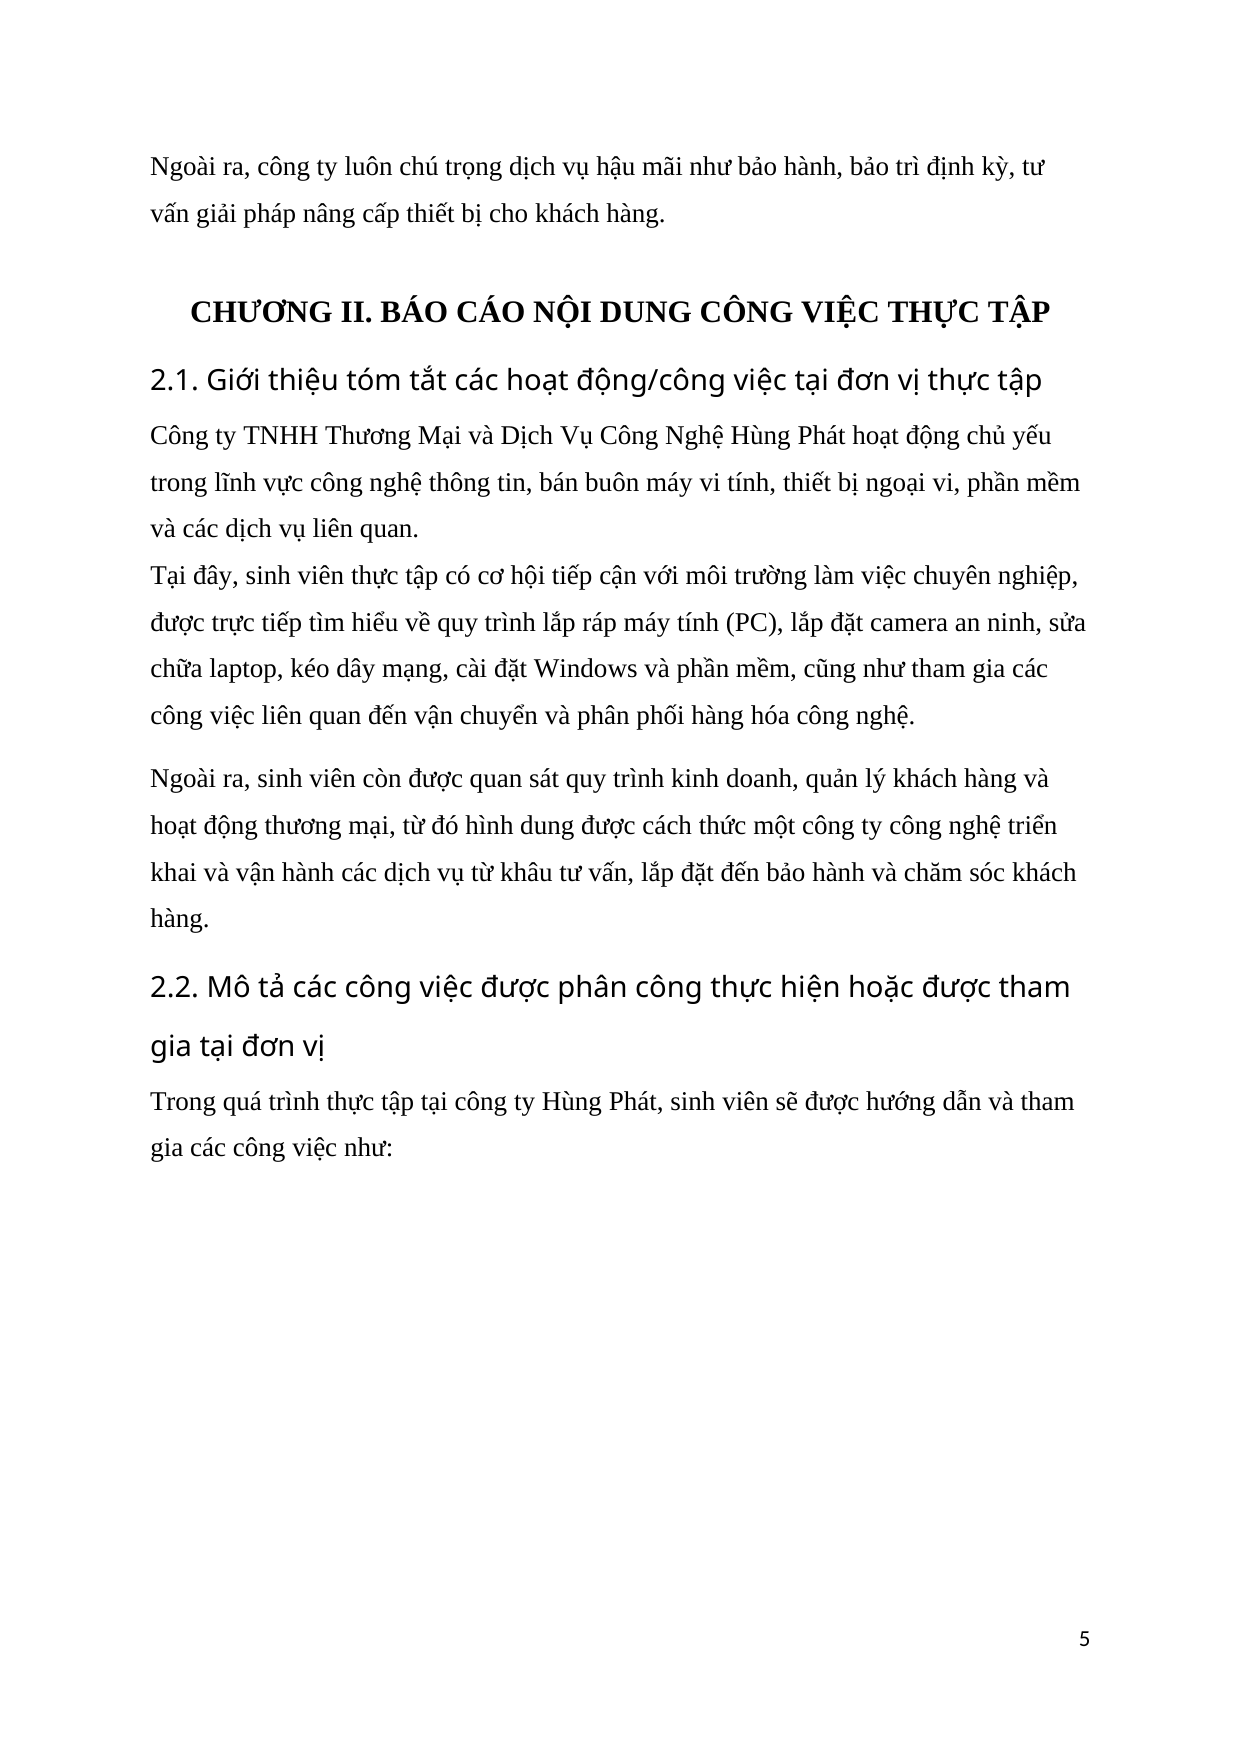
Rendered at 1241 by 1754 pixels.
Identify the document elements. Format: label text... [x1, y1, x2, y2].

text Ngoài ra, công ty luôn chú trọng dịch vụ hậu mãi như bảo hành, bảo trì định kỳ, tư vấn giải pháp nâng cấp thiết bị cho khách hàng. [150, 150, 1090, 228]
text Công ty TNHH Thương Mại và Dịch Vụ Công Nghệ Hùng Phát hoạt động chủ yếu trong lĩnh vực công nghệ thông tin, bán buôn máy vi tính, thiết bị ngoại vi, phần mềm và các dịch vụ liên quan. Tại đây, sinh viên thực tập có cơ hội tiếp cận với môi trường làm việc chuyên nghiệp, được trực tiếp tìm hiểu về quy trình lắp ráp máy tính (PC), lắp đặt camera an ninh, sửa chữa laptop, kéo dây mạng, cài đặt Windows và phần mềm, cũng như tham gia các công việc liên quan đến vận chuyển và phân phối hàng hóa công nghệ. [150, 419, 1090, 730]
text Trong quá trình thực tập tại công ty Hùng Phát, sinh viên sẽ được hướng dẫn và tham gia các công việc như: [150, 1085, 1090, 1163]
text Ngoài ra, sinh viên còn được quan sát quy trình kinh doanh, quản lý khách hàng và hoạt động thương mại, từ đó hình dung được cách thức một công ty công nghệ triển khai và vận hành các dịch vụ từ khâu tư vấn, lắp đặt đến bảo hành và chăm sóc khách hàng. [150, 762, 1090, 934]
subtitle 2.1. Giới thiệu tóm tắt các hoạt động/công việc tại đơn vị thực tập [150, 360, 1090, 399]
subtitle 2.2. Mô tả các công việc được phân công thực hiện hoặc được tham gia tại đơn vị [150, 966, 1090, 1065]
subtitle CHƯƠNG II. BÁO CÁO NỘI DUNG CÔNG VIỆC THỰC TẬP [150, 293, 1090, 329]
